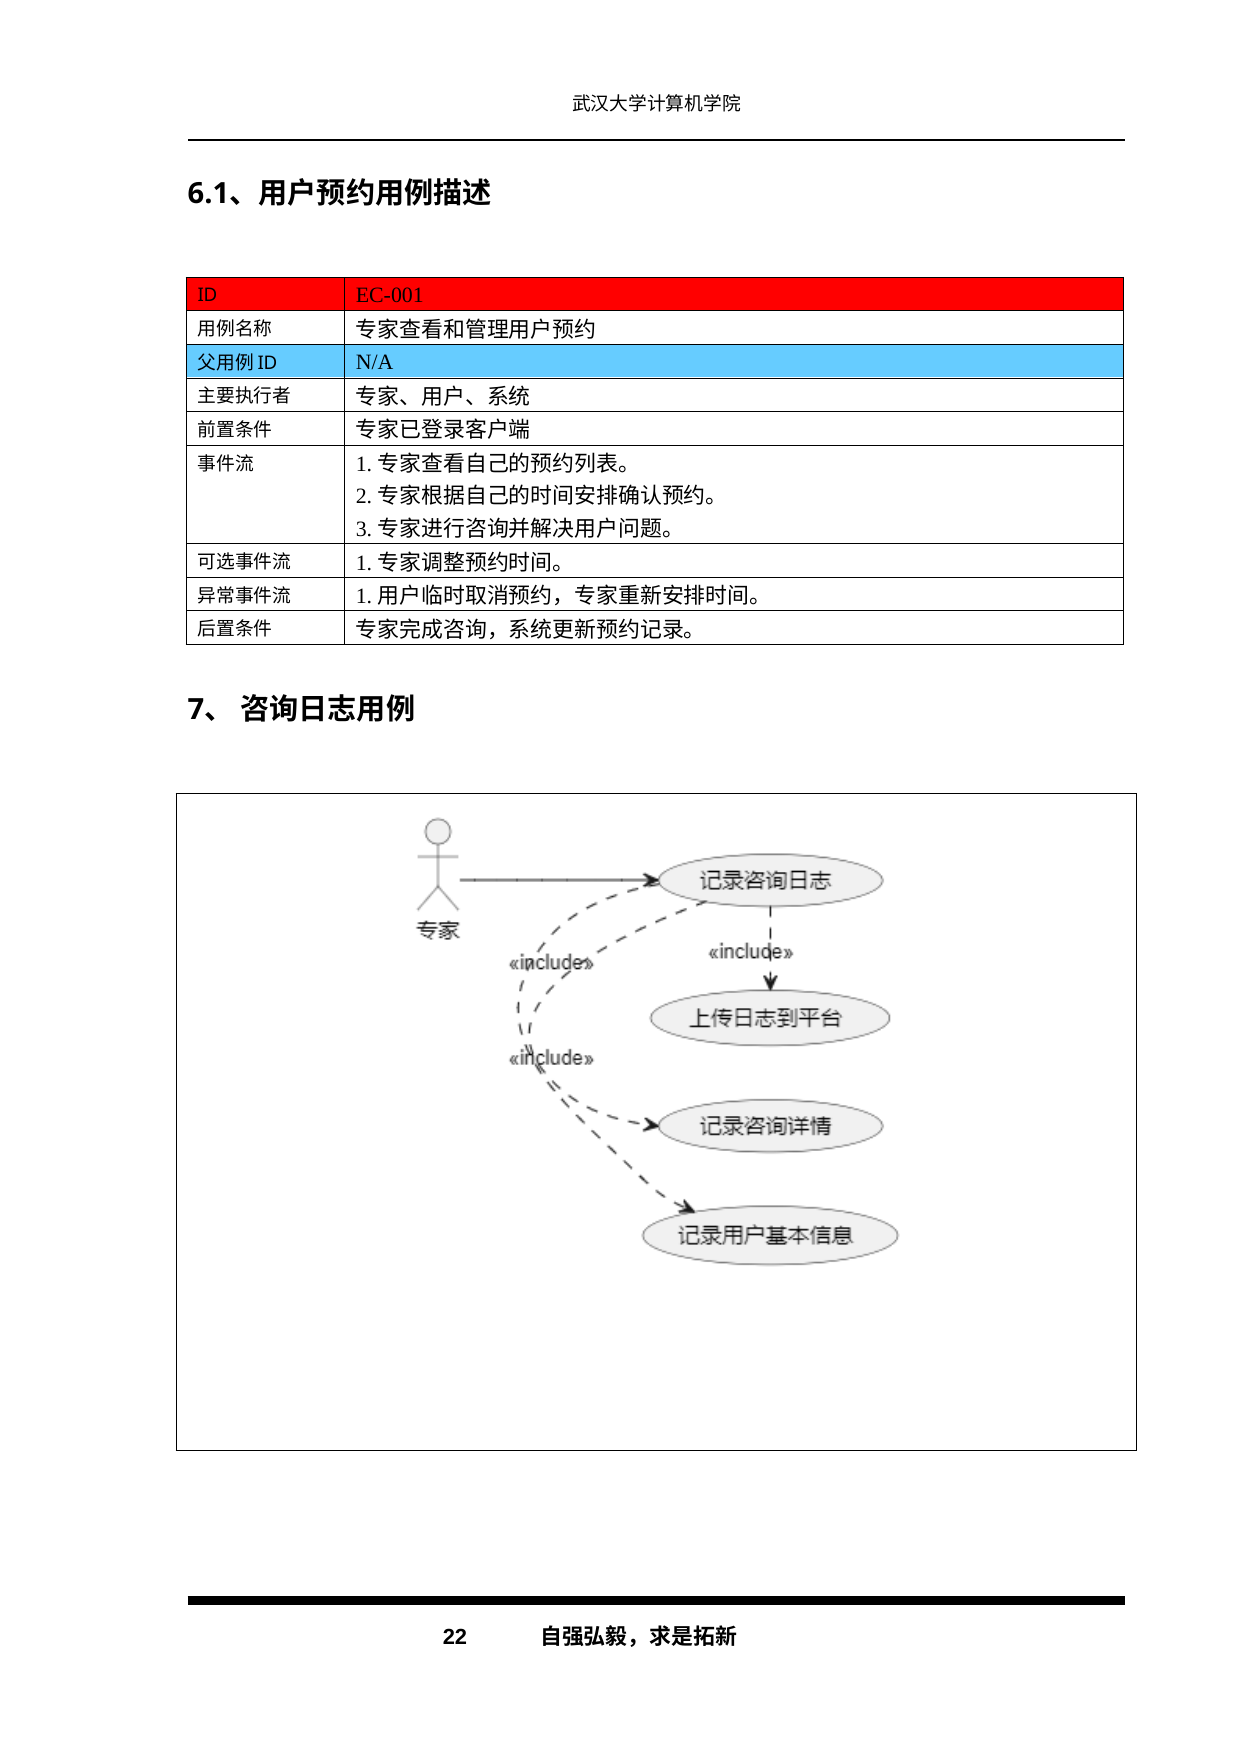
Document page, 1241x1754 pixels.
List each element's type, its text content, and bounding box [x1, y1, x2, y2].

table_cell 异常事件流 [187, 578, 344, 610]
table_cell 专家、用户、系统 [345, 379, 1123, 411]
table_cell 事件流 [187, 446, 344, 543]
subtitle 7、 咨询日志用例 [187, 674, 1125, 739]
table_cell 1. 专家调整预约时间。 [345, 544, 1123, 577]
table_cell 1. 用户临时取消预约，专家重新安排时间。 [345, 578, 1123, 610]
picture [407, 810, 906, 1273]
subtitle 6.1、用户预约用例描述 [187, 158, 1125, 223]
table_header EC-001 [345, 278, 1123, 310]
table_cell 后置条件 [187, 611, 344, 644]
table_cell 用例名称 [187, 311, 344, 344]
table_cell 1. 专家查看自己的预约列表。 2. 专家根据自己的时间安排确认预约。 3. 专家进行咨询并解决用户问题。 [345, 446, 1123, 543]
table_cell 父用例ID [187, 345, 344, 377]
table_cell 前置条件 [187, 412, 344, 444]
table_cell 主要执行者 [187, 379, 344, 411]
table_cell 专家完成咨询，系统更新预约记录。 [345, 611, 1123, 644]
table_cell N/A [345, 345, 1123, 377]
table_header ID [187, 278, 344, 310]
table_header [177, 794, 1136, 1450]
table_cell 可选事件流 [187, 544, 344, 577]
table_cell 专家查看和管理用户预约 [345, 311, 1123, 344]
table_cell 专家已登录客户端 [345, 412, 1123, 444]
